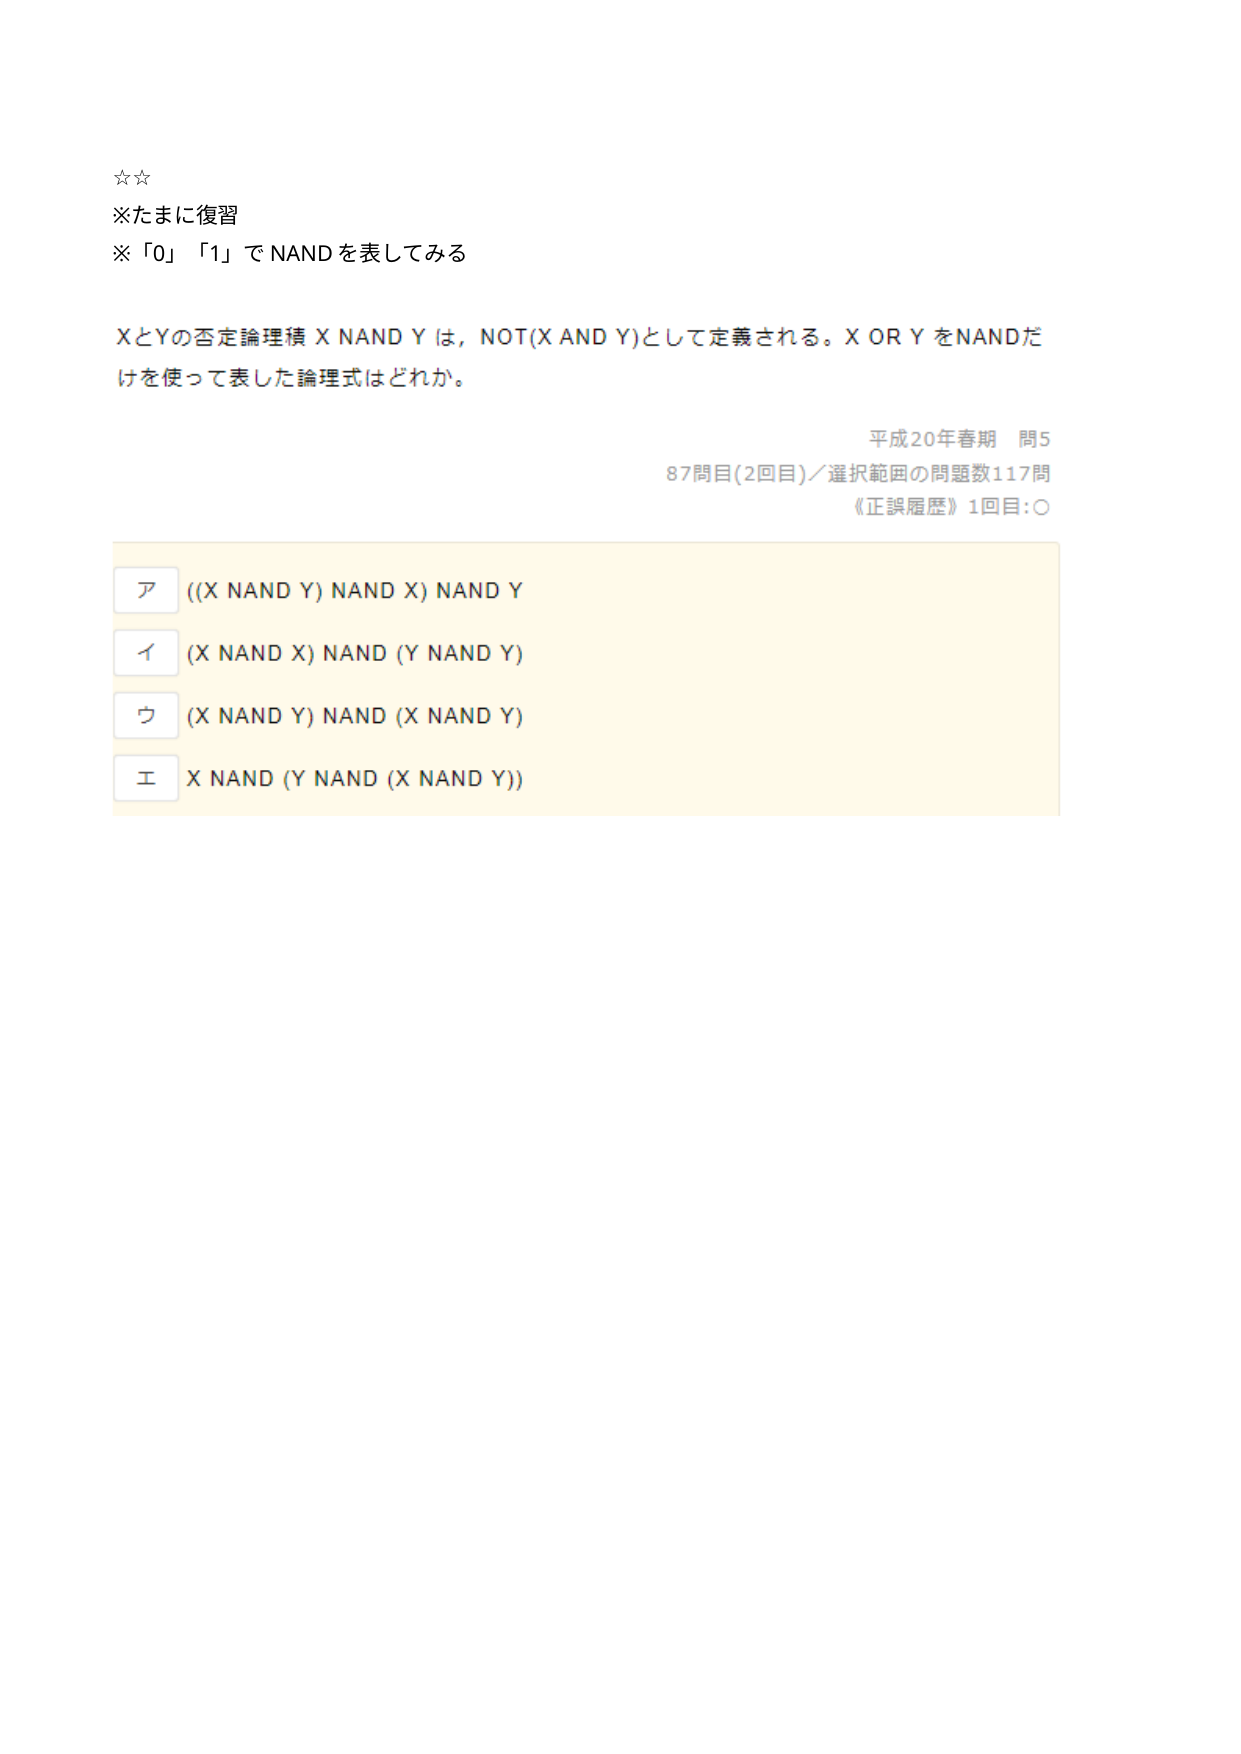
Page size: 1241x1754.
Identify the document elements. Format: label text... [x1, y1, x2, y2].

picture [112, 308, 1065, 816]
text ※たまに復習 [112, 196, 1128, 233]
text ☆☆ [112, 158, 1128, 196]
text ※「0」「1」でNANDを表してみる [112, 233, 1128, 271]
